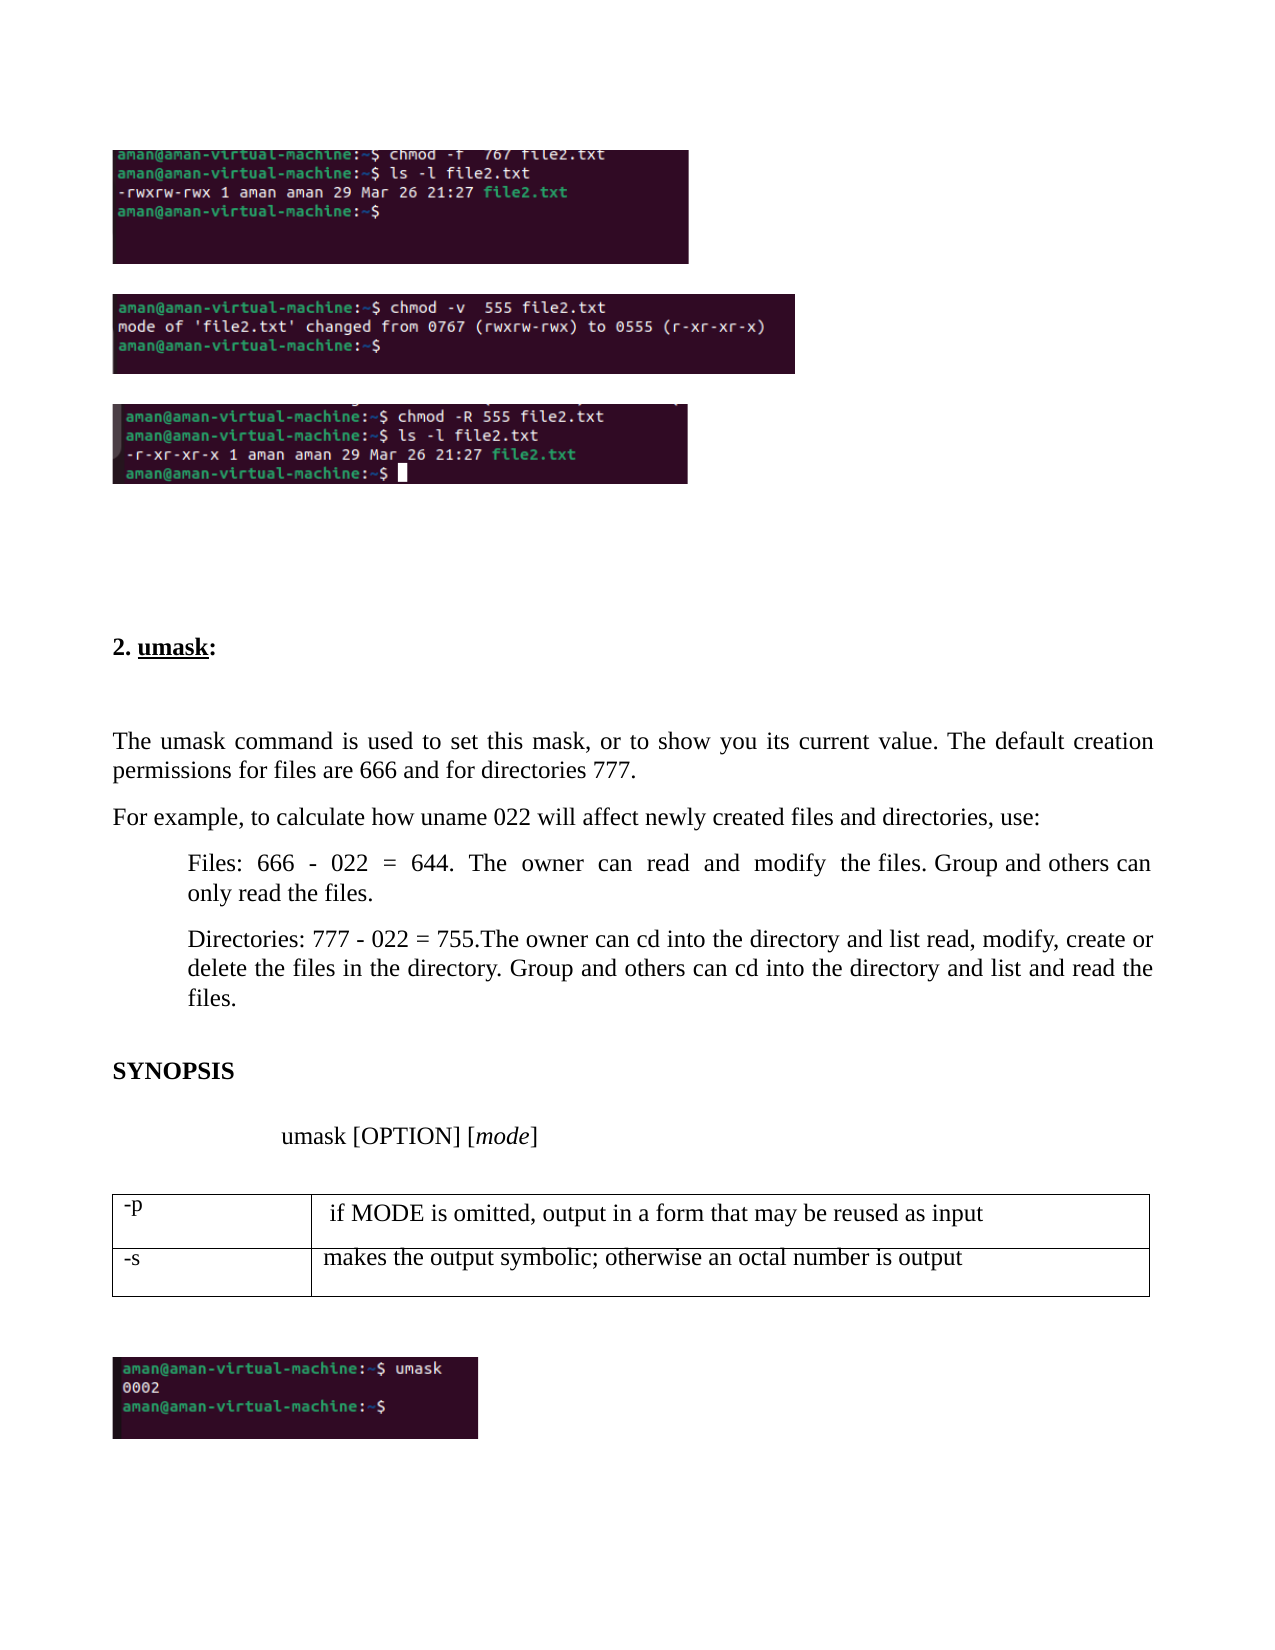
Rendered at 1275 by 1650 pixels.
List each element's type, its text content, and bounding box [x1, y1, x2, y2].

text The umask command is used to set this mask, or to show you its current value. The default creation permissions for files are 666 and for directories 777. [112, 726, 1155, 784]
picture [112, 294, 795, 374]
picture [112, 1357, 479, 1439]
table_header -p [113, 1195, 311, 1248]
table_cell -s [113, 1249, 311, 1296]
text For example, to calculate how uname 022 will affect newly created files and directories, use: [112, 802, 1155, 831]
picture [112, 150, 689, 264]
table_cell makes the output symbolic; otherwise an octal number is output [312, 1249, 1149, 1296]
text Files: 666 - 022 = 644. The owner can read and modify the files. Group and others can only read the files. [187, 848, 1155, 906]
picture [112, 404, 688, 484]
text umask [OPTION] [mode] [281, 1121, 1162, 1148]
text SYNOPSIS [112, 1056, 265, 1085]
text Directories: 777 - 022 = 755.The owner can cd into the directory and list read, modify, create or delete the files in the directory. Group and others can cd into the directory and list and read the files. [187, 924, 1155, 1012]
text 2. umask: [112, 632, 1162, 661]
table_header if MODE is omitted, output in a form that may be reused as input [312, 1195, 1149, 1248]
